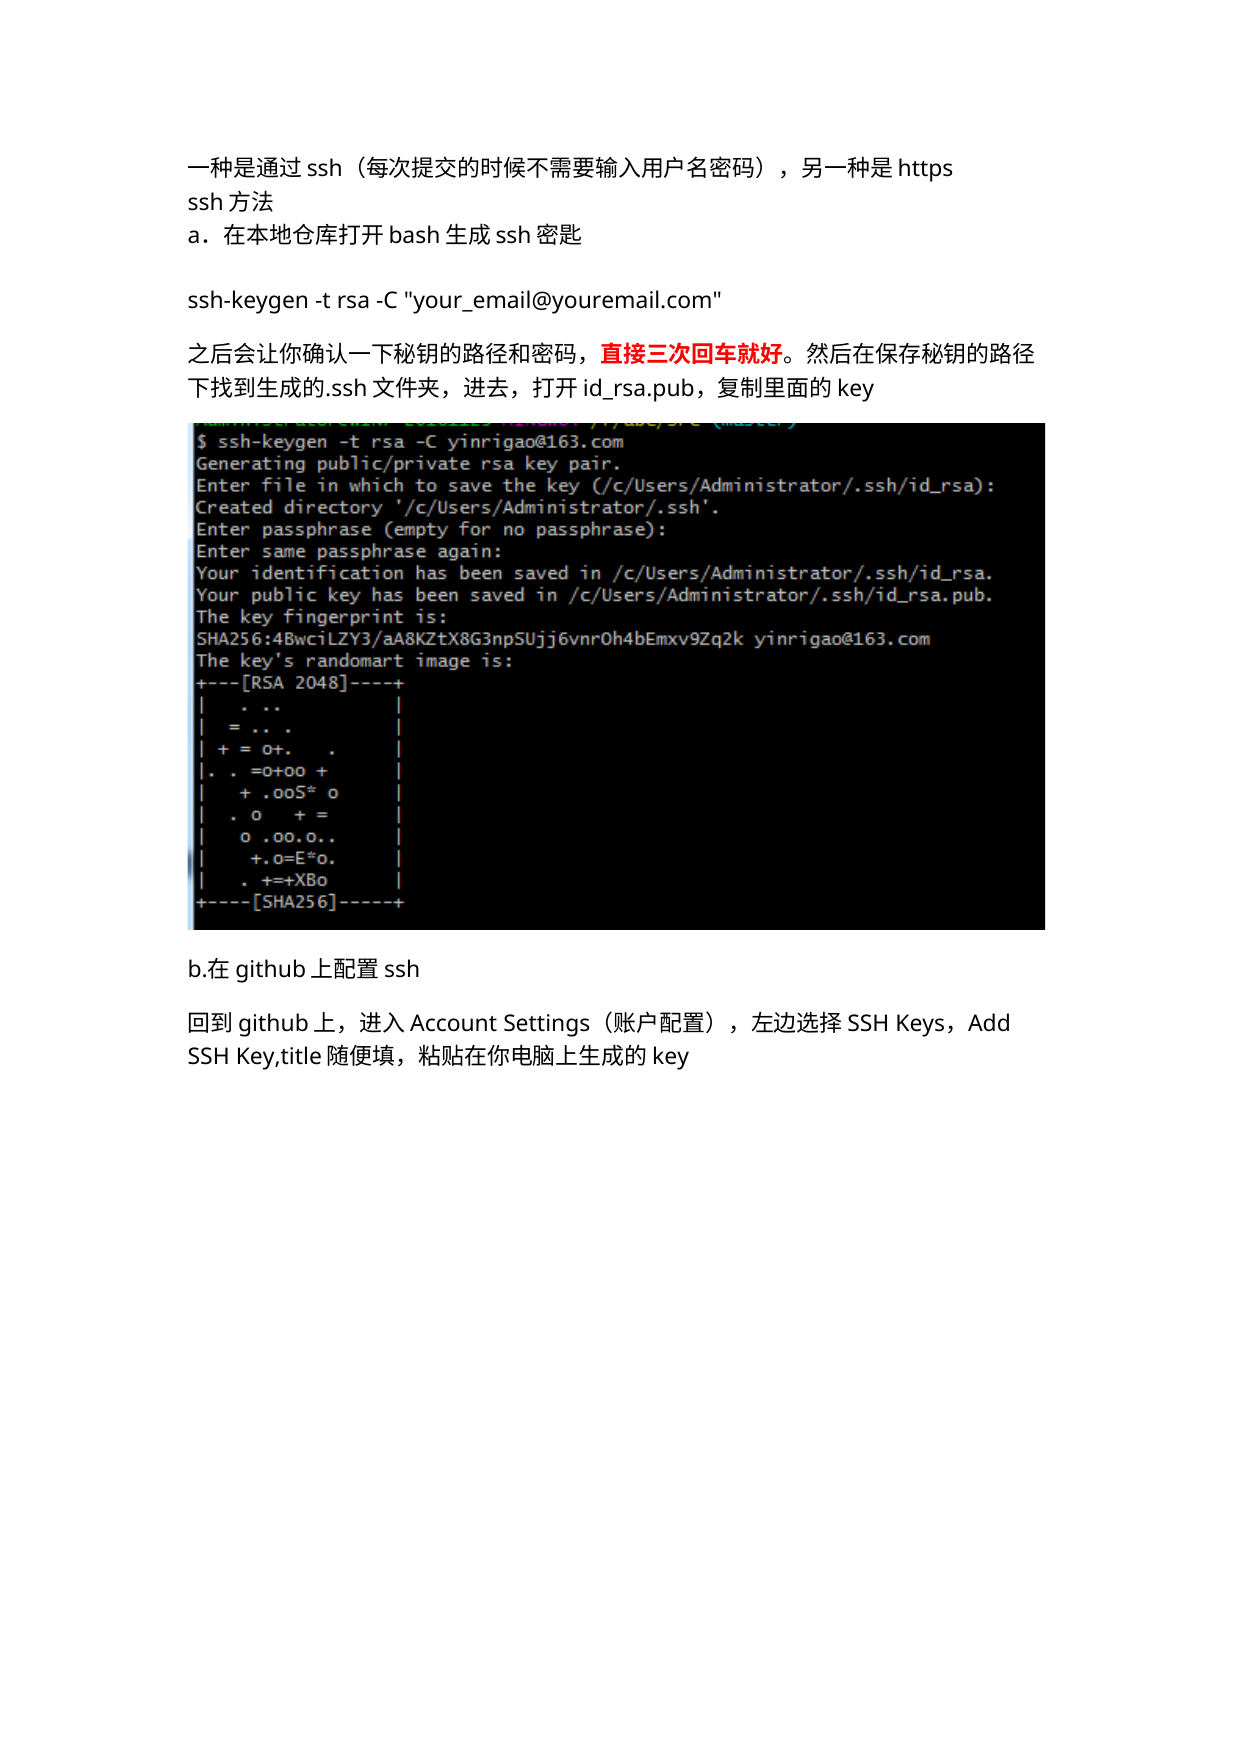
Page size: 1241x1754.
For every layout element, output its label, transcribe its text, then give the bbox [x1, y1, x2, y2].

picture [187, 423, 1046, 930]
text 一种是通过ssh（每次提交的时候不需要输入用户名密码），另一种是https [187, 150, 1053, 183]
text b.在github上配置ssh [187, 951, 1053, 984]
text ssh-keygen -t rsa -C "your_email@youremail.com" [187, 284, 1053, 315]
text a．在本地仓库打开bash生成ssh密匙 [187, 217, 1053, 250]
text ssh方法 [187, 183, 1053, 217]
text 之后会让你确认一下秘钥的路径和密码，直接三次回车就好。然后在保存秘钥的路径下找到生成的.ssh文件夹，进去，打开id_rsa.pub，复制里面的key [187, 336, 1053, 403]
text 回到github上，进入 Account Settings（账户配置），左边选择SSH Keys，Add SSH Key,title随便填，粘贴在你电脑上生成的key [187, 1005, 1053, 1071]
